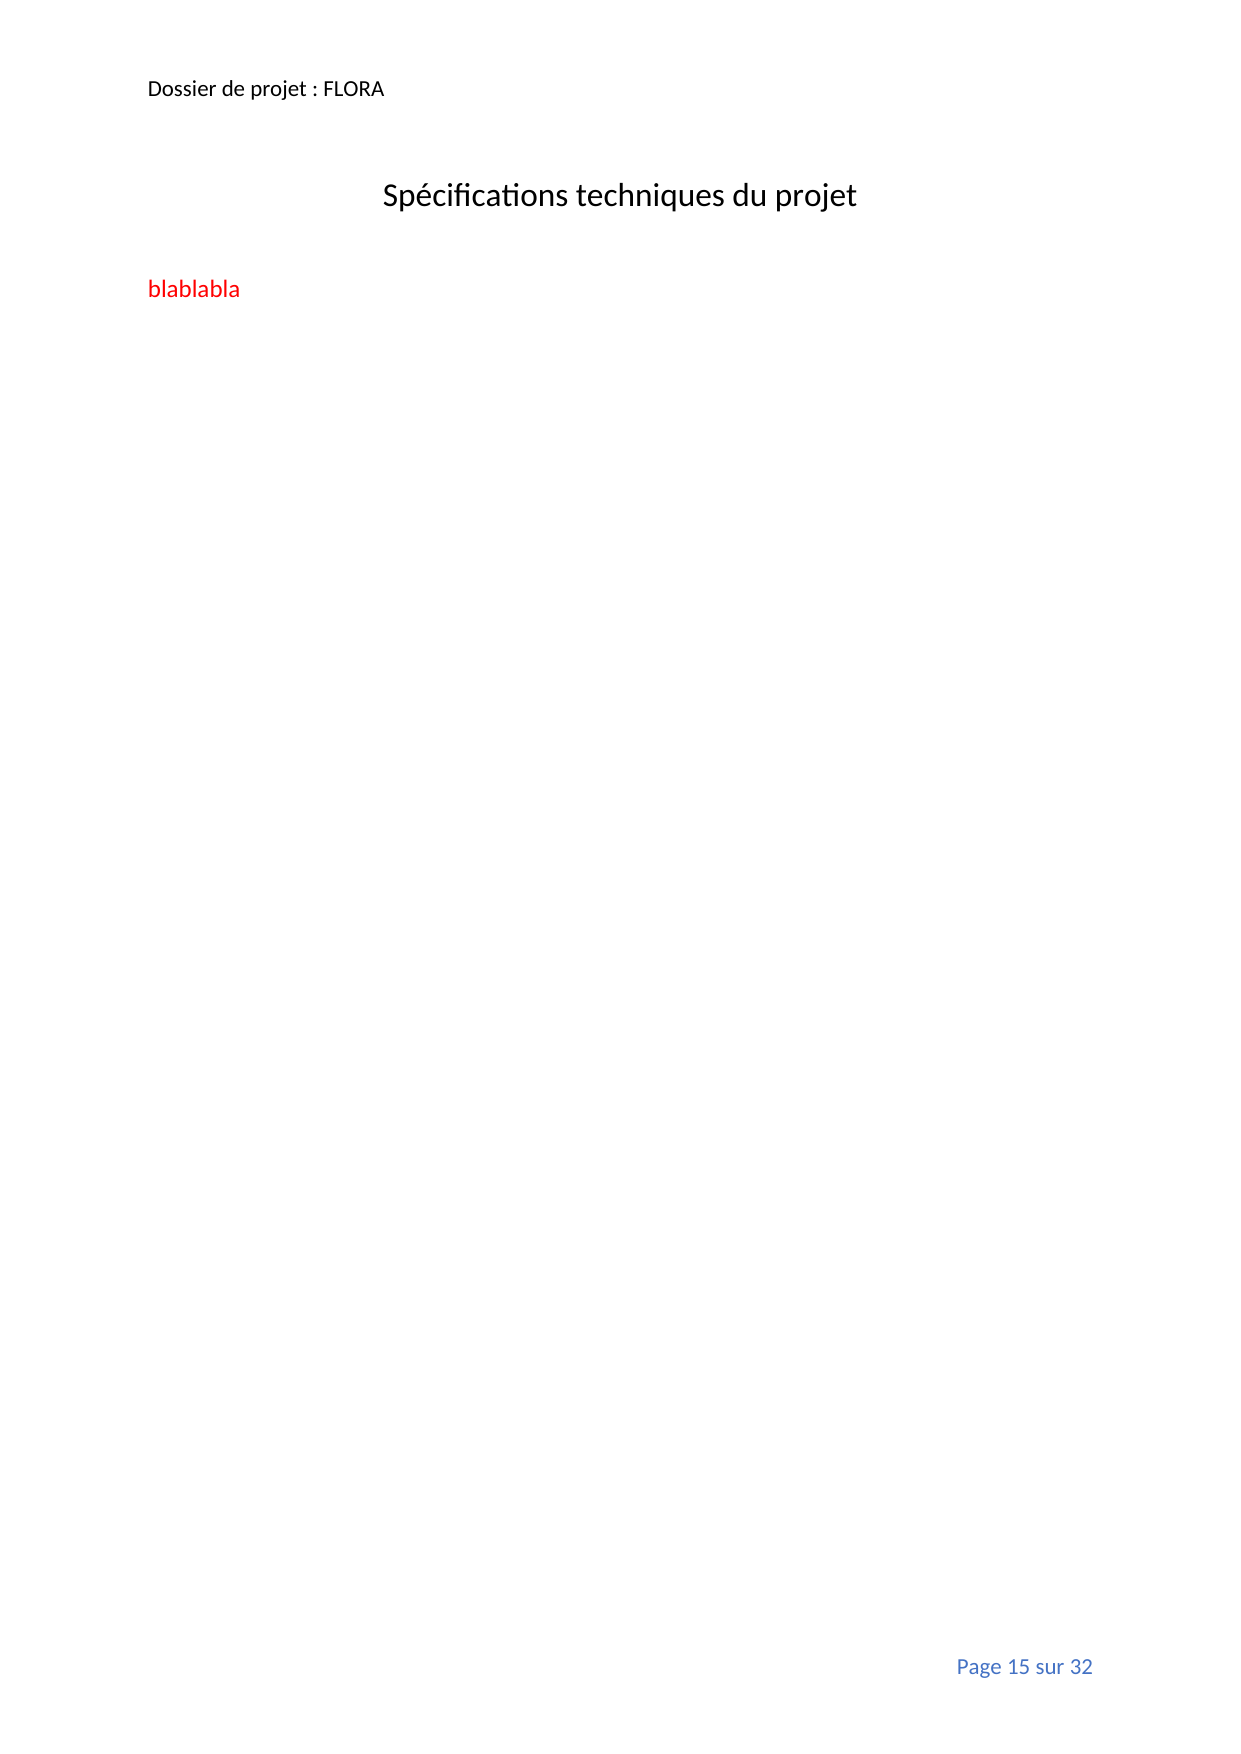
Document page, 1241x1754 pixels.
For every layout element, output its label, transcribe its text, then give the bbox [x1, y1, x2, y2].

text blablabla [148, 274, 1093, 304]
subtitle Spécifications techniques du projet [148, 174, 1093, 215]
